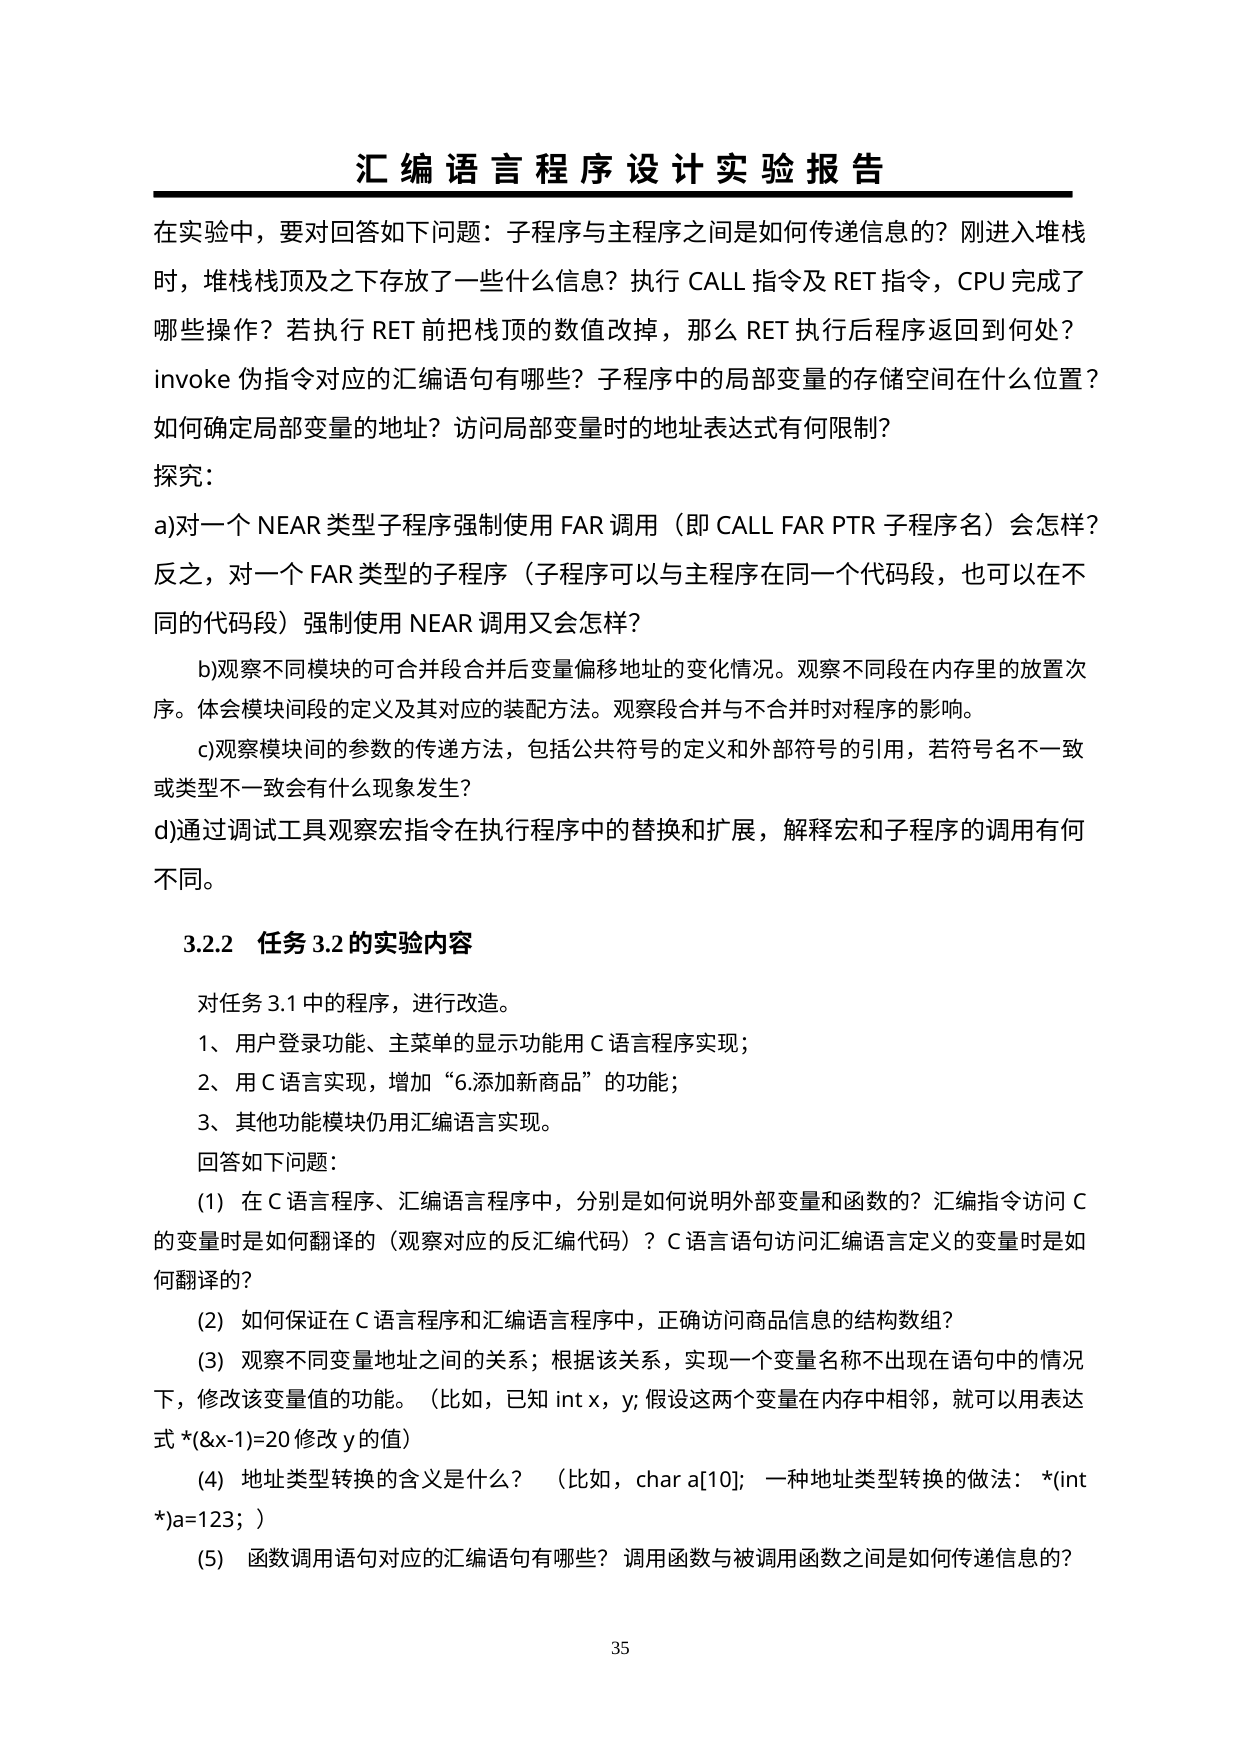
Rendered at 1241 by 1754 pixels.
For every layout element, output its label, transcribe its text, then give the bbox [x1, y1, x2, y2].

text c)观察模块间的参数的传递方法，包括公共符号的定义和外部符号的引用，若符号名不一致或类型不一致会有什么现象发生？ [153, 732, 1087, 803]
list 用户登录功能、主菜单的显示功能用 C语言程序实现； [197, 1026, 1087, 1057]
list 在C语言程序、汇编语言程序中，分别是如何说明外部变量和函数的？汇编指令访问C的变量时是如何翻译的（观察对应的反汇编代码）？C语言语句访问汇编语言定义的变量时是如何翻译的？ [153, 1184, 1087, 1295]
list 地址类型转换的含义是什么？ （比如，char a[10]; 一种地址类型转换的做法： *(int *)a=123；） [153, 1462, 1087, 1533]
text b)观察不同模块的可合并段合并后变量偏移地址的变化情况。观察不同段在内存里的放置次序。体会模块间段的定义及其对应的装配方法。观察段合并与不合并时对程序的影响。 [153, 652, 1087, 724]
list 用C语言实现，增加“6.添加新商品”的功能； [197, 1065, 1087, 1097]
text 对任务3.1中的程序，进行改造。 [153, 986, 1087, 1018]
list 观察不同变量地址之间的关系；根据该关系，实现一个变量名称不出现在语句中的情况下，修改该变量值的功能。（比如，已知int x，y; 假设这两个变量在内存中相邻，就可以用表达式 *(&x-1)=20修改 y的值） [153, 1343, 1087, 1454]
subtitle 任务3.2的实验内容 [183, 923, 1087, 959]
list 如何保证在C语言程序和汇编语言程序中，正确访问商品信息的结构数组？ [153, 1303, 1087, 1335]
list 函数调用语句对应的汇编语句有哪些？ 调用函数与被调用函数之间是如何传递信息的？ [153, 1541, 1087, 1573]
list 其他功能模块仍用汇编语言实现。 [197, 1105, 1087, 1137]
text 回答如下问题： [197, 1144, 1087, 1176]
